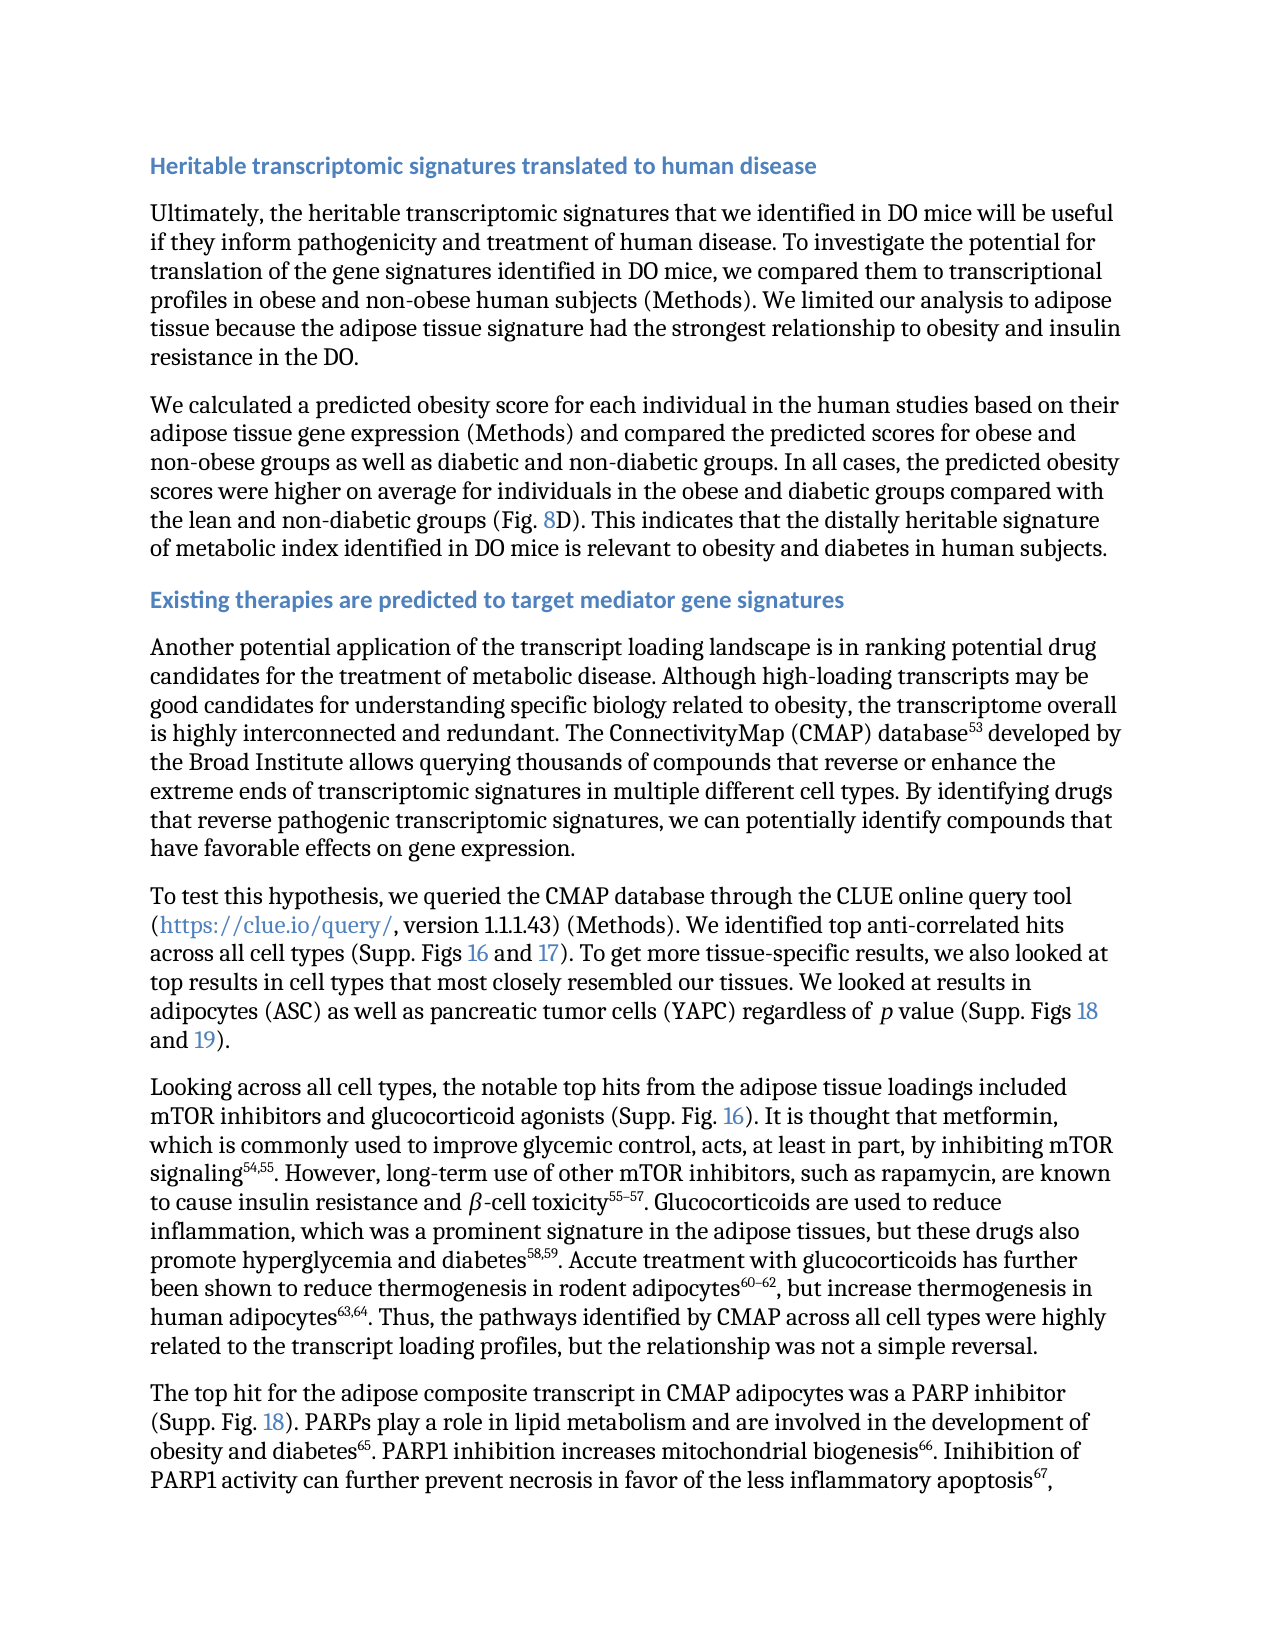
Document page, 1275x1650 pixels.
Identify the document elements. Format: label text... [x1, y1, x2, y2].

text To test this hypothesis, we queried the CMAP database through the CLUE online query tool (https://clue.io/query/, version 1.1.1.43) (Methods). We identified top anti-correlated hits across all cell types (Supp. Figs 16 and 17). To get more tissue-specific results, we also looked at top results in cell types that most closely resembled our tissues. We looked at results in adipocytes (ASC) as well as pancreatic tumor cells (YAPC) regardless of value (Supp. Figs 18 and 19). [150, 882, 1125, 1054]
text Another potential application of the transcript loading landscape is in ranking potential drug candidates for the treatment of metabolic disease. Although high-loading transcripts may be good candidates for understanding specific biology related to obesity, the transcriptome overall is highly interconnected and redundant. The ConnectivityMap (CMAP) database53 developed by the Broad Institute allows querying thousands of compounds that reverse or enhance the extreme ends of transcriptomic signatures in multiple different cell types. By identifying drugs that reverse pathogenic transcriptomic signatures, we can potentially identify compounds that have favorable effects on gene expression. [150, 633, 1125, 863]
text Looking across all cell types, the notable top hits from the adipose tissue loadings included mTOR inhibitors and glucocorticoid agonists (Supp. Fig. 16). It is thought that metformin, which is commonly used to improve glycemic control, acts, at least in part, by inhibiting mTOR signaling54,55. However, long-term use of other mTOR inhibitors, such as rapamycin, are known to cause insulin resistance and -cell toxicity55–57. Glucocorticoids are used to reduce inflammation, which was a prominent signature in the adipose tissues, but these drugs also promote hyperglycemia and diabetes58,59. Accute treatment with glucocorticoids has further been shown to reduce thermogenesis in rodent adipocytes60–62, but increase thermogenesis in human adipocytes63,64. Thus, the pathways identified by CMAP across all cell types were highly related to the transcript loading profiles, but the relationship was not a simple reversal. [150, 1073, 1125, 1361]
subtitle Existing therapies are predicted to target mediator gene signatures [150, 584, 1125, 614]
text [150, 1379, 1125, 1494]
text Ultimately, the heritable transcriptomic signatures that we identified in DO mice will be useful if they inform pathogenicity and treatment of human disease. To investigate the potential for translation of the gene signatures identified in DO mice, we compared them to transcriptional profiles in obese and non-obese human subjects (Methods). We limited our analysis to adipose tissue because the adipose tissue signature had the strongest relationship to obesity and insulin resistance in the DO. [150, 199, 1125, 372]
text We calculated a predicted obesity score for each individual in the human studies based on their adipose tissue gene expression (Methods) and compared the predicted scores for obese and non-obese groups as well as diabetic and non-diabetic groups. In all cases, the predicted obesity scores were higher on average for individuals in the obese and diabetic groups compared with the lean and non-diabetic groups (Fig. 8D). This indicates that the distally heritable signature of metabolic index identified in DO mice is relevant to obesity and diabetes in human subjects. [150, 391, 1125, 563]
subtitle Heritable transcriptomic signatures translated to human disease [150, 150, 1125, 181]
